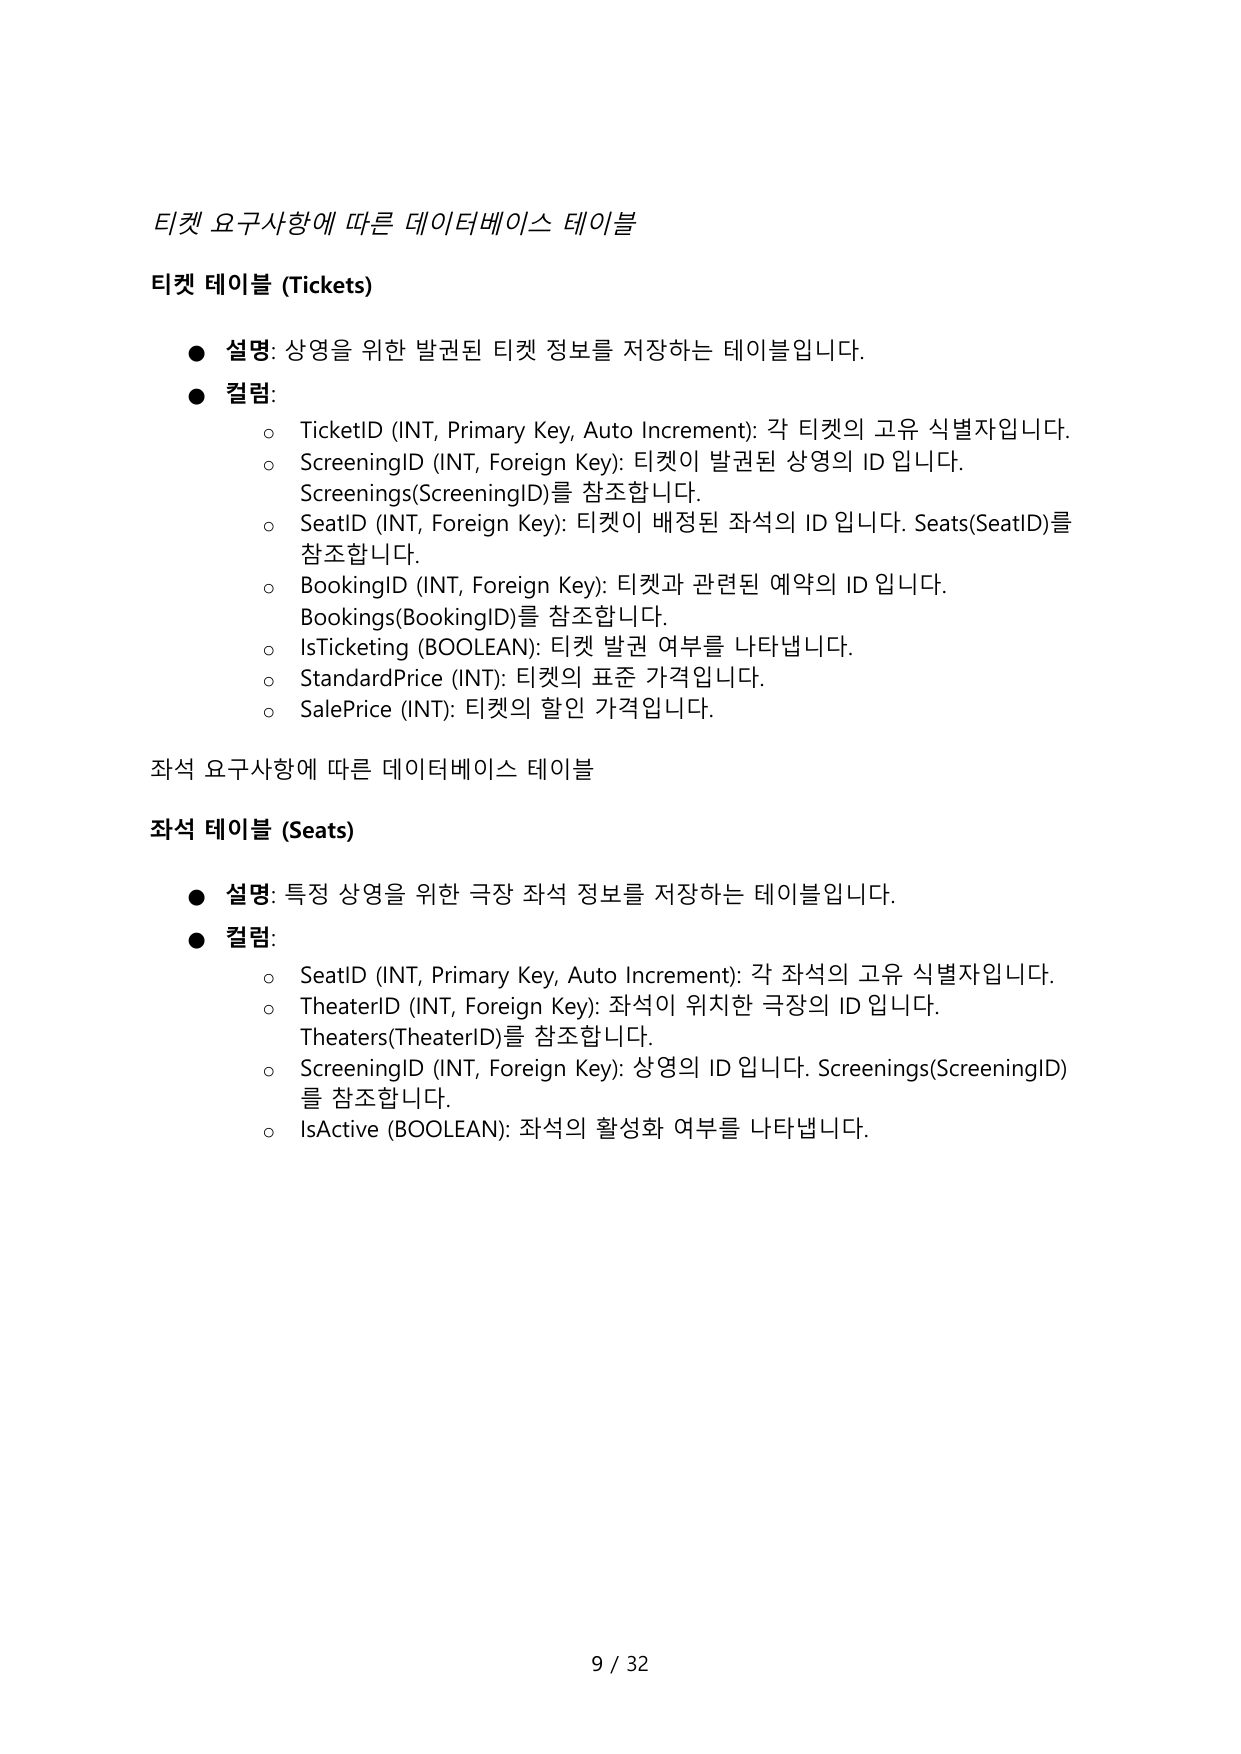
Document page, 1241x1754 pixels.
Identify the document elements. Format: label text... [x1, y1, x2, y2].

list ScreeningID (INT, Foreign Key): 티켓이 발권된 상영의 ID입니다. Screenings(ScreeningID)를 참조합니다. [262, 445, 1090, 507]
list TheaterID (INT, Foreign Key): 좌석이 위치한 극장의 ID입니다. Theaters(TheaterID)를 참조합니다. [262, 989, 1090, 1051]
list 컬럼: [187, 915, 1090, 958]
text 티켓 테이블 (Tickets) [150, 269, 1090, 299]
list 설명: 상영을 위한 발권된 티켓 정보를 저장하는 테이블입니다. [187, 328, 1090, 371]
text 좌석 테이블 (Seats) [150, 813, 1090, 843]
list SeatID (INT, Primary Key, Auto Increment): 각 좌석의 고유 식별자입니다. [262, 958, 1090, 989]
list 컬럼: [187, 371, 1090, 414]
list IsTicketing (BOOLEAN): 티켓 발권 여부를 나타냅니다. [262, 630, 1090, 662]
list 설명: 특정 상영을 위한 극장 좌석 정보를 저장하는 테이블입니다. [187, 873, 1090, 915]
list IsActive (BOOLEAN): 좌석의 활성화 여부를 나타냅니다. [262, 1113, 1090, 1144]
text 좌석 요구사항에 따른 데이터베이스 테이블 [150, 753, 1090, 784]
text 티켓 요구사항에 따른 데이터베이스 테이블 [150, 206, 1090, 239]
list TicketID (INT, Primary Key, Auto Increment): 각 티켓의 고유 식별자입니다. [262, 414, 1090, 445]
list StandardPrice (INT): 티켓의 표준 가격입니다. [262, 662, 1090, 693]
list ScreeningID (INT, Foreign Key): 상영의 ID입니다. Screenings(ScreeningID)를 참조합니다. [262, 1051, 1090, 1113]
list BookingID (INT, Foreign Key): 티켓과 관련된 예약의 ID입니다. Bookings(BookingID)를 참조합니다. [262, 569, 1090, 630]
list SeatID (INT, Foreign Key): 티켓이 배정된 좌석의 ID입니다. Seats(SeatID)를 참조합니다. [262, 507, 1090, 569]
list SalePrice (INT): 티켓의 할인 가격입니다. [262, 693, 1090, 724]
